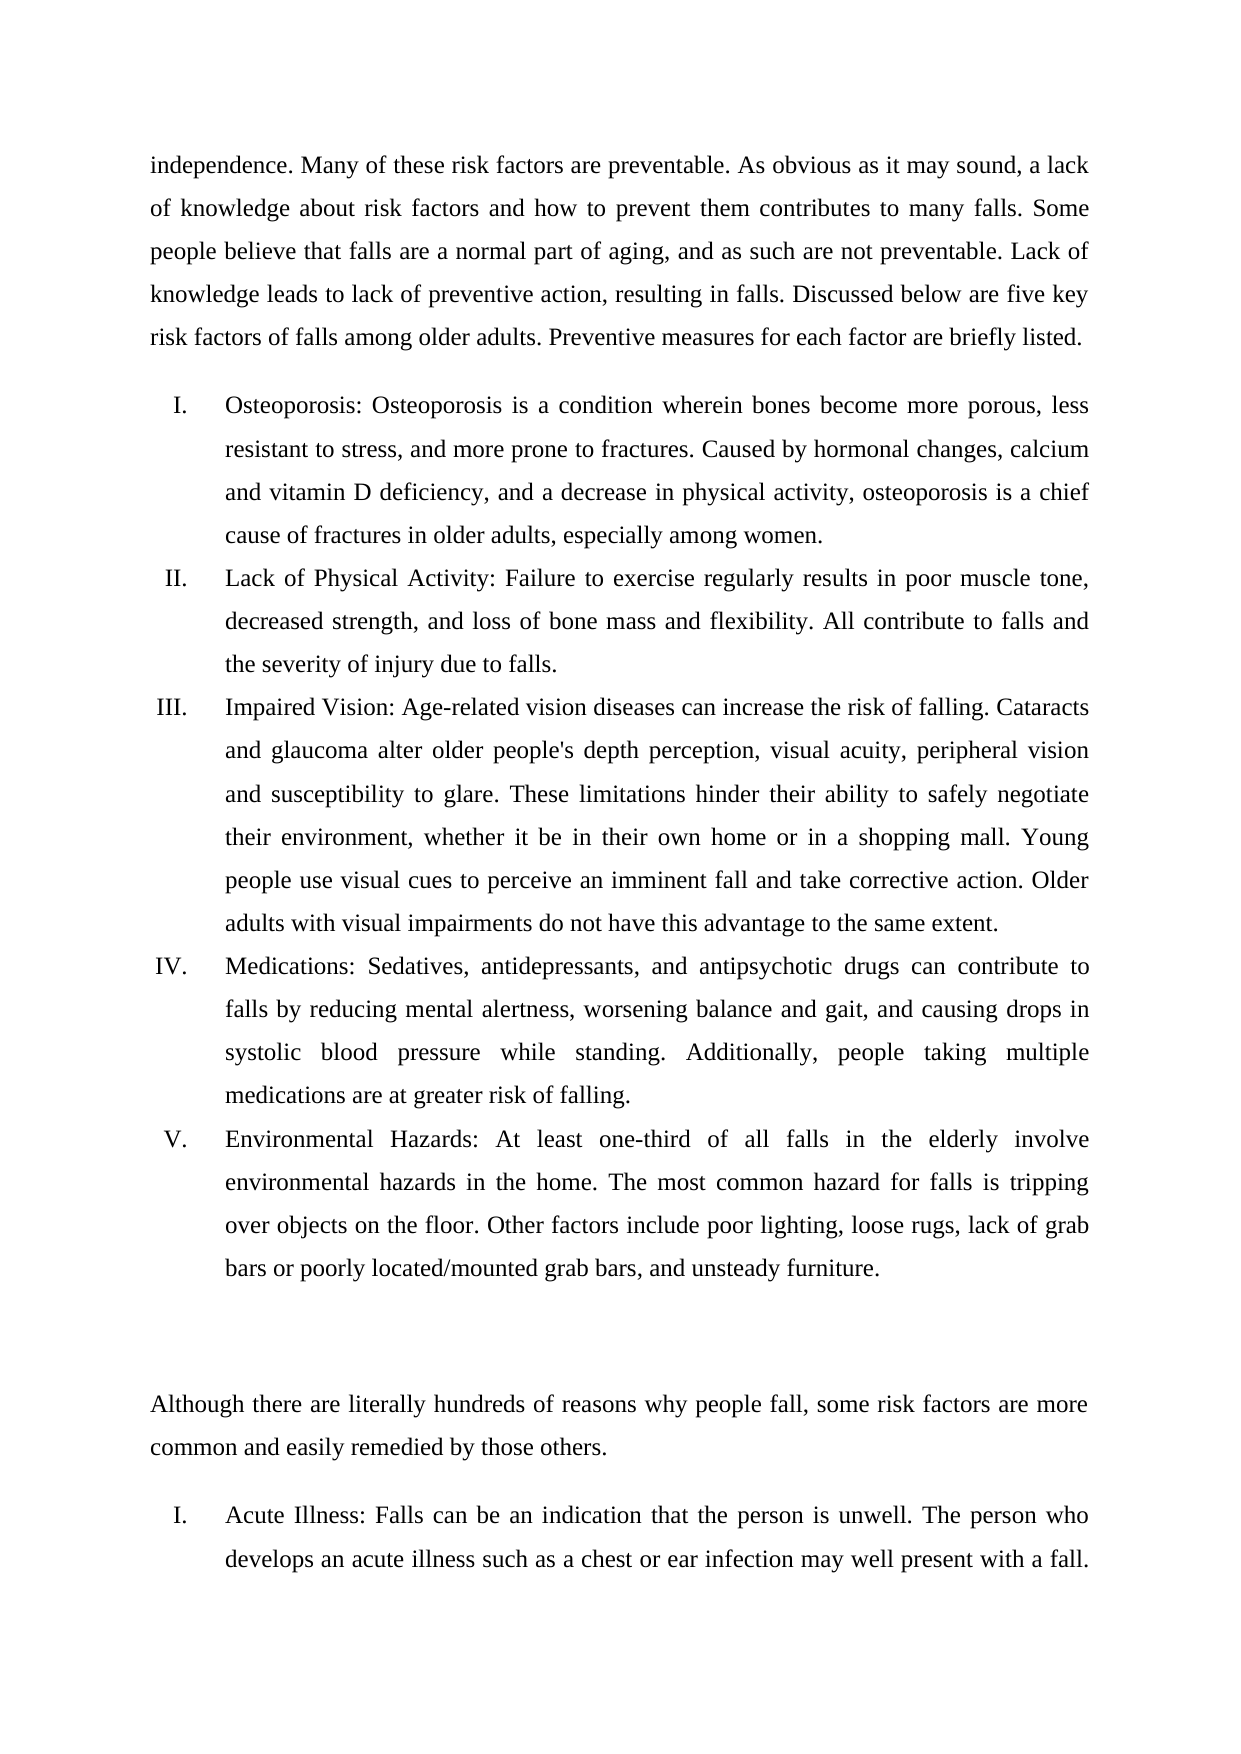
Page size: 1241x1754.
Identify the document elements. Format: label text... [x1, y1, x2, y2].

list Impaired Vision: Age-related vision diseases can increase the risk of falling. Cataracts and glaucoma alter older people's depth perception, visual acuity, peripheral vision and susceptibility to glare. These limitations hinder their ability to safely negotiate their environment, whether it be in their own home or in a shopping mall. Young people use visual cues to perceive an imminent fall and take corrective action. Older adults with visual impairments do not have this advantage to the same extent. [187, 692, 1090, 937]
list Environmental Hazards: At least one-third of all falls in the elderly involve environmental hazards in the home. The most common hazard for falls is tripping over objects on the floor. Other factors include poor lighting, loose rugs, lack of grab bars or poorly located/mounted grab bars, and unsteady furniture. [187, 1124, 1090, 1282]
list Osteoporosis: Osteoporosis is a condition wherein bones become more porous, less resistant to stress, and more prone to fractures. Caused by hormonal changes, calcium and vitamin D deficiency, and a decrease in physical activity, osteoporosis is a chief cause of fractures in older adults, especially among women. [187, 391, 1090, 549]
list Lack of Physical Activity: Failure to exercise regularly results in poor muscle tone, decreased strength, and loss of bone mass and flexibility. All contribute to falls and the severity of injury due to falls. [187, 563, 1090, 678]
list Medications: Sedatives, antidepressants, and antipsychotic drugs can contribute to falls by reducing mental alertness, worsening balance and gait, and causing drops in systolic blood pressure while standing. Additionally, people taking multiple medications are at greater risk of falling. [187, 951, 1090, 1109]
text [150, 150, 1090, 351]
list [187, 1501, 1090, 1572]
text Although there are literally hundreds of reasons why people fall, some risk factors are more common and easily remedied by those others. [150, 1389, 1090, 1461]
